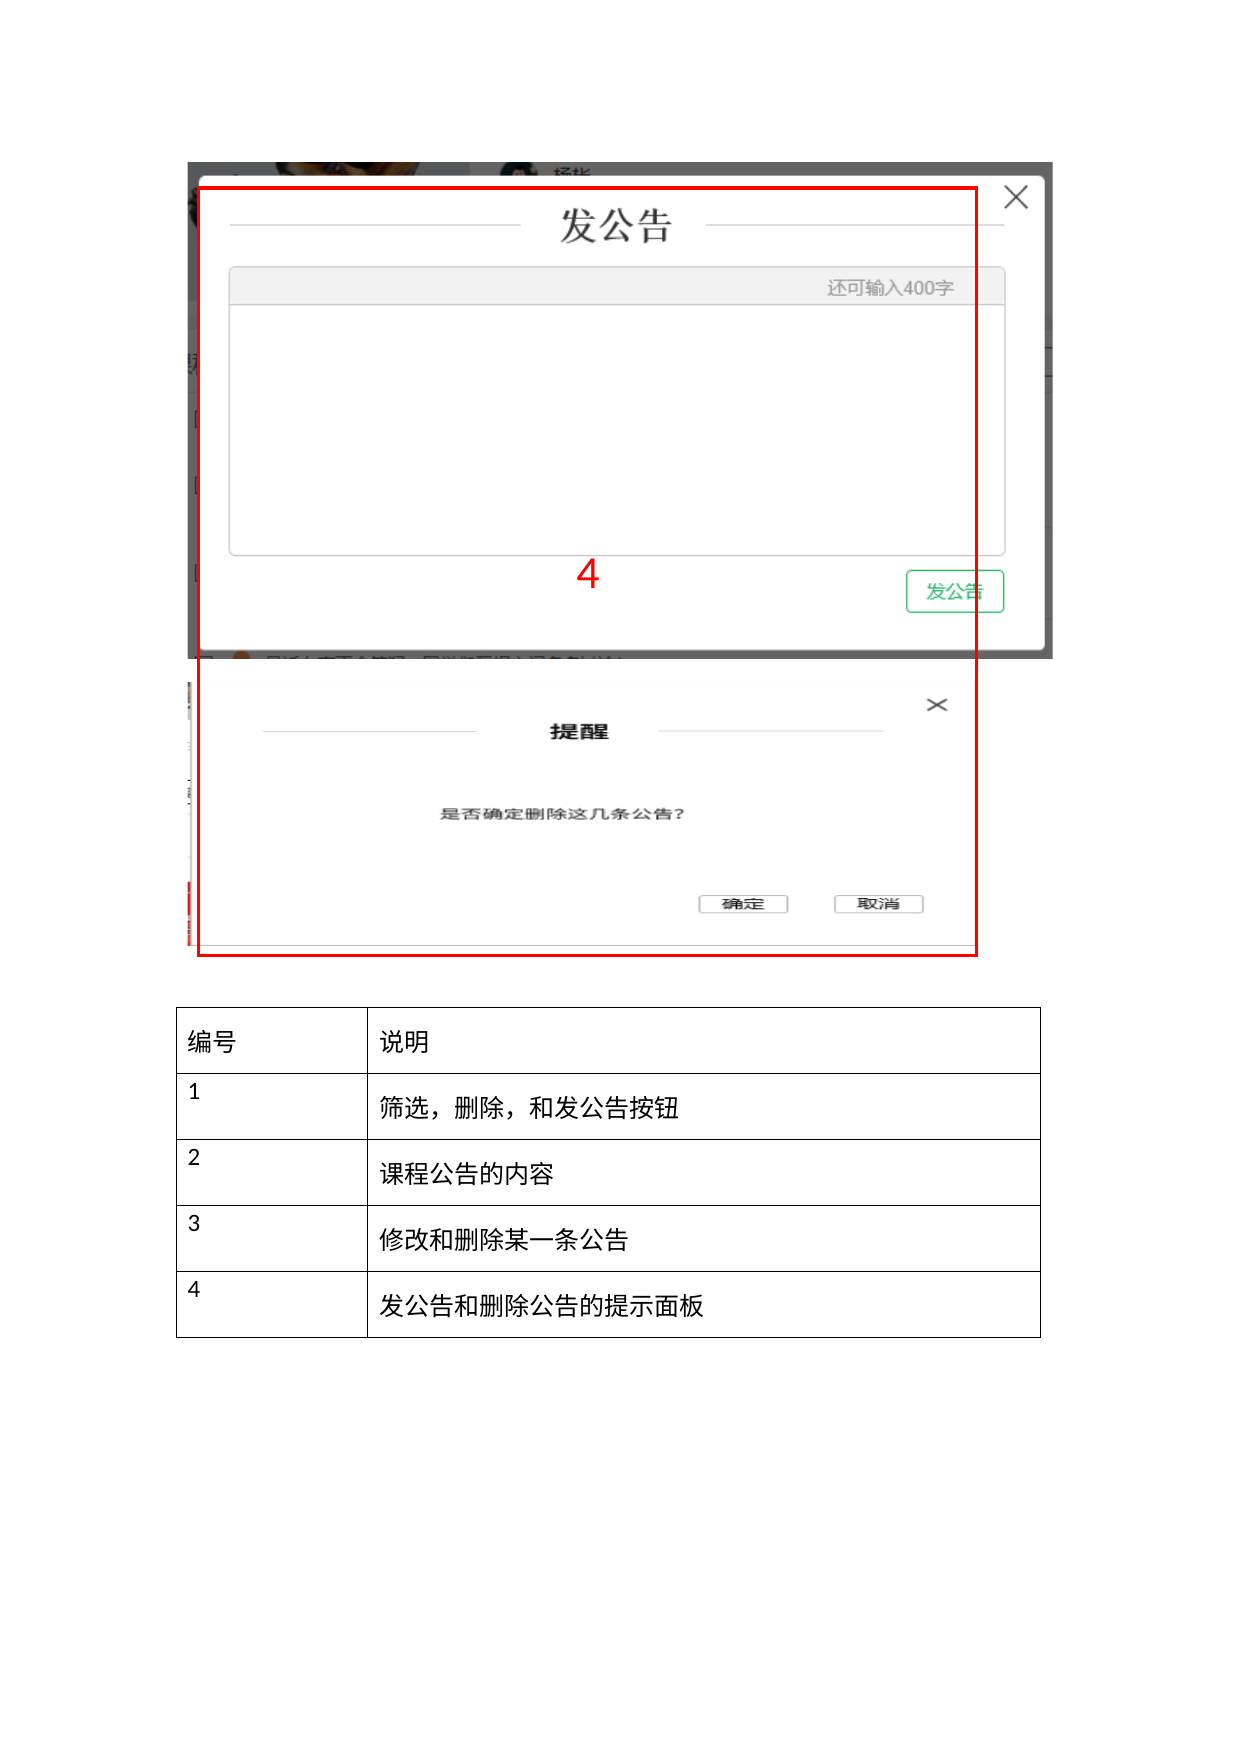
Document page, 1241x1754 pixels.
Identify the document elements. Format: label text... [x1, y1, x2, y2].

table_cell 课程公告的内容 [368, 1140, 1040, 1205]
table_cell 筛选，删除，和发公告按钮 [368, 1074, 1040, 1139]
table_cell 2 [177, 1140, 367, 1205]
table_header 编号 [177, 1008, 367, 1073]
table_cell 3 [177, 1206, 367, 1271]
picture [187, 682, 197, 946]
picture [187, 162, 1053, 659]
table_header 说明 [368, 1008, 1040, 1073]
table_cell 1 [177, 1074, 367, 1139]
table_cell 发公告和删除公告的提示面板 [368, 1272, 1040, 1337]
table_cell 4 [177, 1272, 367, 1337]
picture [200, 682, 975, 946]
table_cell 修改和删除某一条公告 [368, 1206, 1040, 1271]
picture [200, 190, 975, 659]
